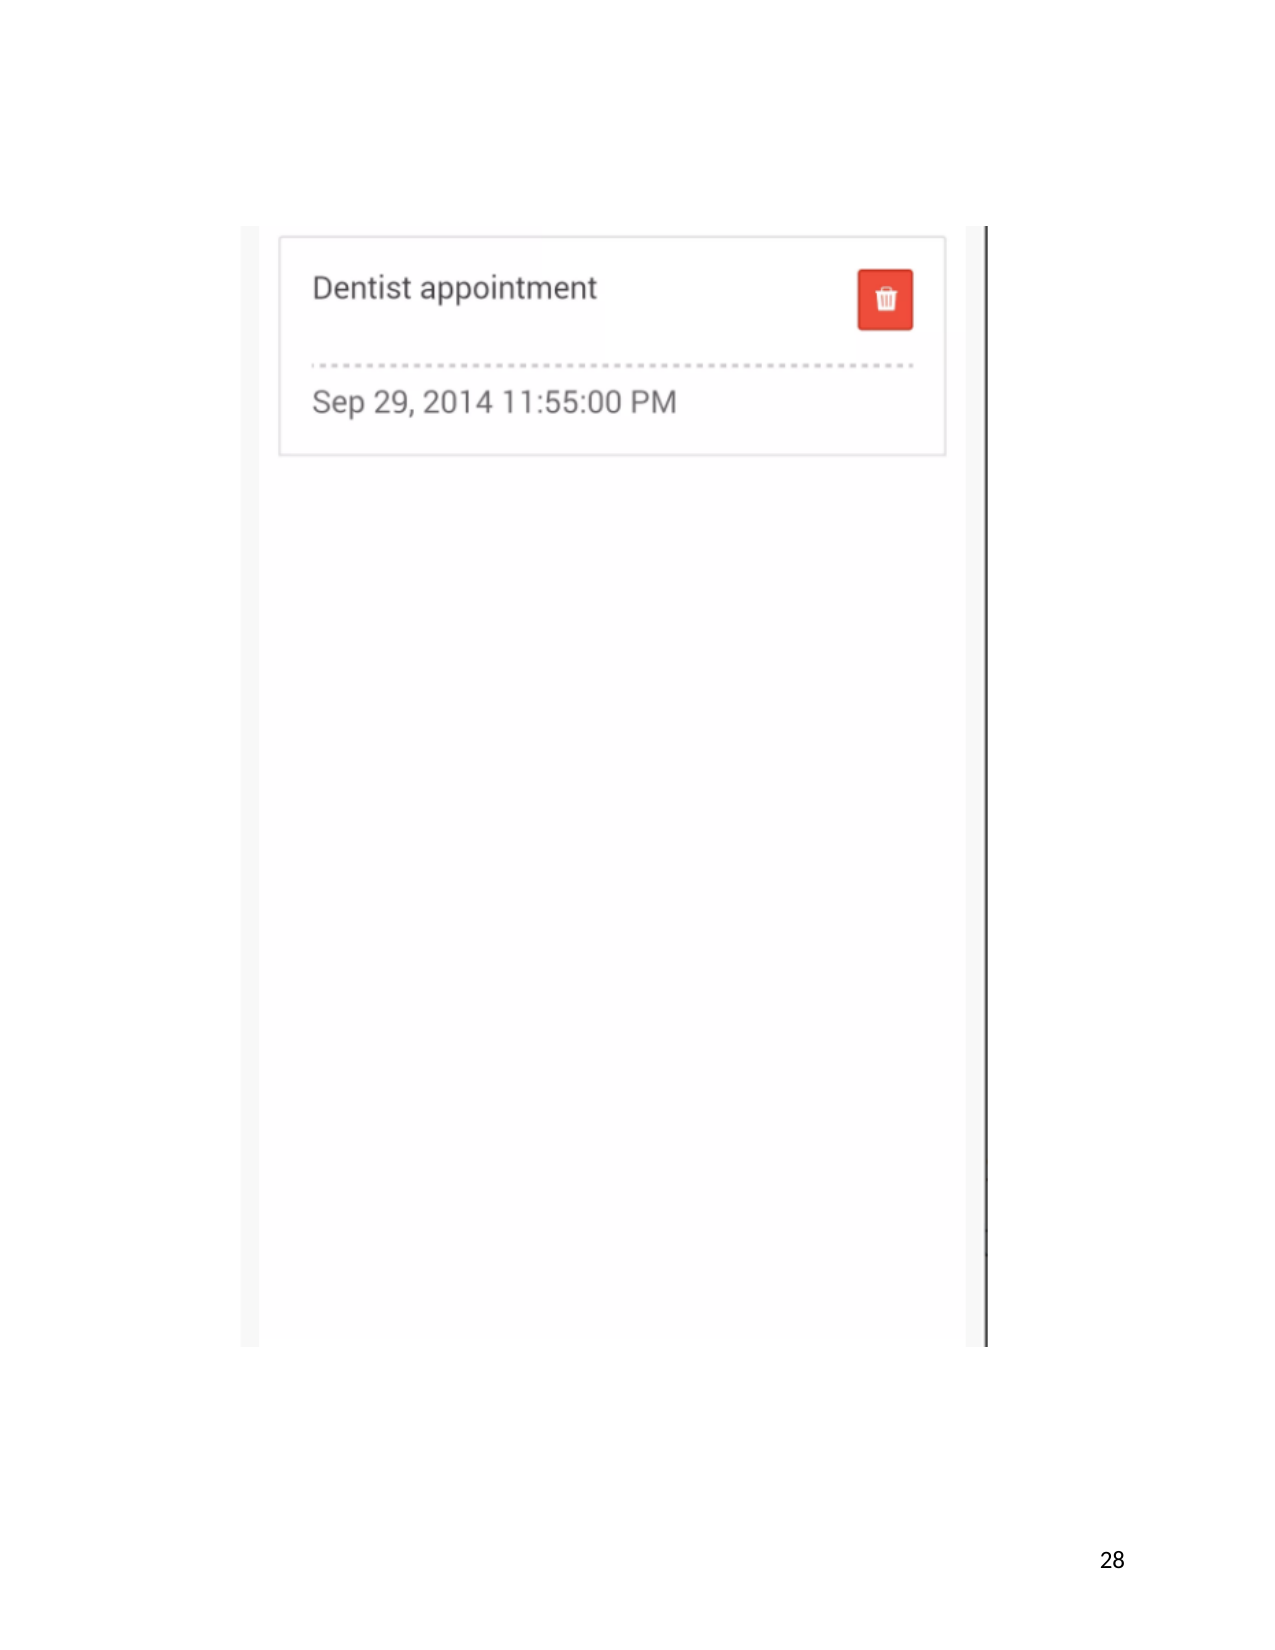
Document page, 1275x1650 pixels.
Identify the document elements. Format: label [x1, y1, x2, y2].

picture [240, 226, 988, 1347]
